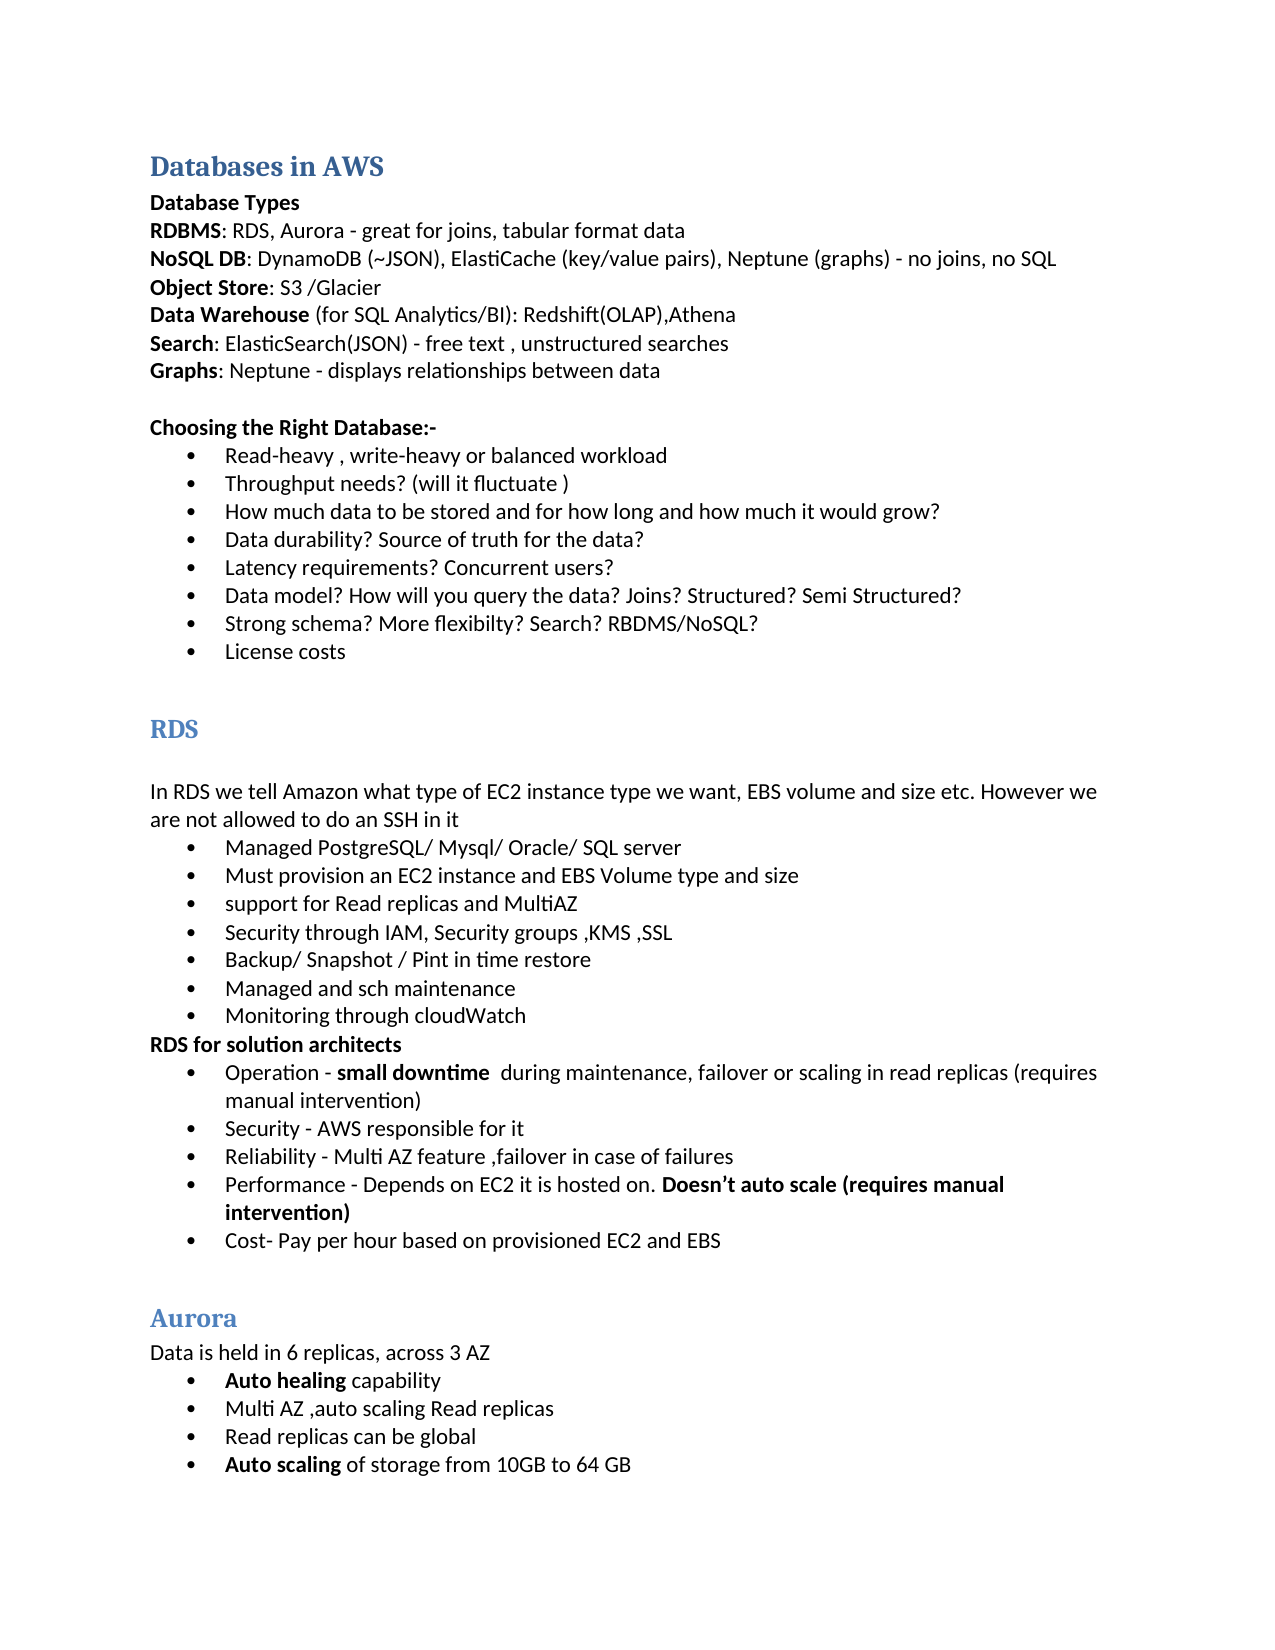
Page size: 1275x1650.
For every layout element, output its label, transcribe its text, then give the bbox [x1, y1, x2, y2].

list Read-heavy , write-heavy or balanced workload [187, 441, 1125, 469]
subtitle Databases in AWS [150, 150, 1125, 183]
list Strong schema? More flexibilty? Search? RBDMS/NoSQL? [187, 609, 1125, 637]
text Graphs: Neptune - displays relationships between data [150, 357, 1125, 385]
text Object Store: S3 /Glacier [150, 273, 1125, 301]
text Search: ElasticSearch(JSON) - free text , unstructured searches [150, 329, 1125, 357]
list Security through IAM, Security groups ,KMS ,SSL [187, 918, 1125, 946]
list Auto healing capability [187, 1366, 1125, 1394]
subtitle Aurora [150, 1303, 1125, 1334]
list Read replicas can be global [187, 1422, 1125, 1451]
list Multi AZ ,auto scaling Read replicas [187, 1394, 1125, 1422]
list How much data to be stored and for how long and how much it would grow? [187, 497, 1125, 525]
list Must provision an EC2 instance and EBS Volume type and size [187, 862, 1125, 889]
list Managed PostgreSQL/ Mysql/ Oracle/ SQL server [187, 833, 1125, 862]
text RDS for solution architects [150, 1030, 1125, 1058]
list Reliability - Multi AZ feature ,failover in case of failures [187, 1142, 1125, 1170]
text RDBMS: RDS, Aurora - great for joins, tabular format data [150, 217, 1125, 244]
text Database Types [150, 188, 1125, 217]
text Data Warehouse (for SQL Analytics/BI): Redshift(OLAP),Athena [150, 301, 1125, 329]
list Data durability? Source of truth for the data? [187, 525, 1125, 553]
subtitle RDS [150, 714, 1125, 745]
list Auto scaling of storage from 10GB to 64 GB [187, 1451, 1125, 1478]
list License costs [187, 637, 1125, 665]
list support for Read replicas and MultiAZ [187, 889, 1125, 918]
list Managed and sch maintenance [187, 974, 1125, 1002]
list Monitoring through cloudWatch [187, 1002, 1125, 1030]
list Performance - Depends on EC2 it is hosted on. Doesn’t auto scale (requires manual intervention) [187, 1170, 1125, 1226]
list Backup/ Snapshot / Pint in time restore [187, 946, 1125, 974]
list Cost- Pay per hour based on provisioned EC2 and EBS [187, 1226, 1125, 1254]
list Latency requirements? Concurrent users? [187, 553, 1125, 581]
list Operation - small downtime during maintenance, failover or scaling in read replicas (requires manual intervention) [187, 1058, 1125, 1114]
list Throughput needs? (will it fluctuate ) [187, 469, 1125, 497]
list Data model? How will you query the data? Joins? Structured? Semi Structured? [187, 581, 1125, 609]
text Data is held in 6 replicas, across 3 AZ [150, 1338, 1125, 1366]
text Choosing the Right Database:- [150, 413, 1125, 441]
text In RDS we tell Amazon what type of EC2 instance type we want, EBS volume and size etc. However we are not allowed to do an SSH in it [150, 777, 1125, 833]
text NoSQL DB: DynamoDB (~JSON), ElastiCache (key/value pairs), Neptune (graphs) - no joins, no SQL [150, 244, 1125, 273]
list Security - AWS responsible for it [187, 1114, 1125, 1142]
